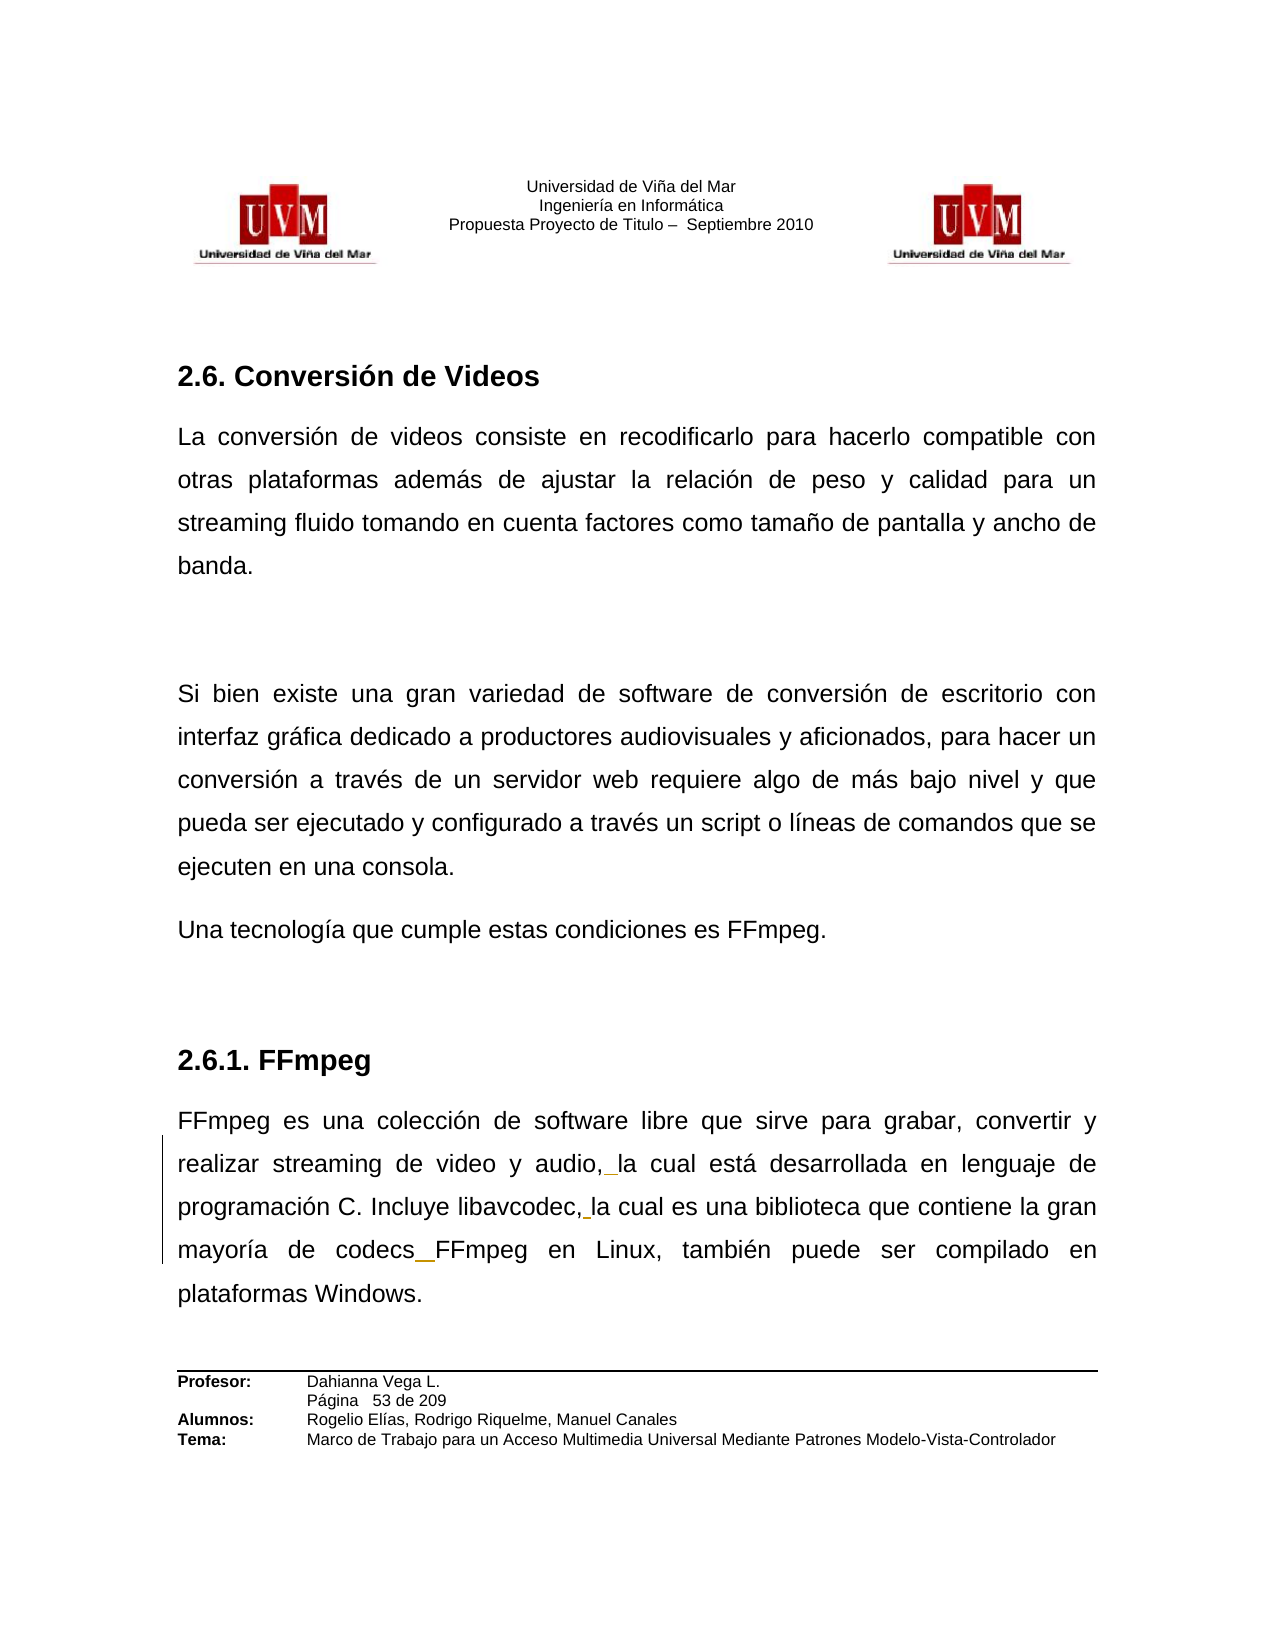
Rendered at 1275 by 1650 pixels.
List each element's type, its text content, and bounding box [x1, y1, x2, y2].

text La conversión de videos consiste en recodificarlo para hacerlo compatible con otras plataformas además de ajustar la relación de peso y calidad para un streaming fluido tomando en cuenta factores como tamaño de pantalla y ancho de banda. [177, 422, 1098, 580]
text Si bien existe una gran variedad de software de conversión de escritorio con interfaz gráfica dedicado a productores audiovisuales y aficionados, para hacer un conversión a través de un servidor web requiere algo de más bajo nivel y que pueda ser ejecutado y configurado a través un script o líneas de comandos que se ejecuten en una consola. [177, 679, 1098, 880]
text Una tecnología que cumple estas condiciones es FFmpeg. [177, 915, 1098, 944]
subtitle 2.6. Conversión de Videos [177, 359, 1098, 392]
picture [177, 176, 390, 267]
picture [871, 176, 1084, 267]
text FFmpeg es una colección de software libre que sirve para grabar, convertir y realizar streaming de video y audio,la cual está desarrollada en lenguaje de programación C. Incluye libavcodec,la cual es una biblioteca que contiene la gran mayoría de codecsFFmpeg en Linux, también puede ser compilado en plataformas Windows. [177, 1106, 1098, 1307]
subtitle 2.6.1. FFmpeg [177, 1043, 1098, 1077]
